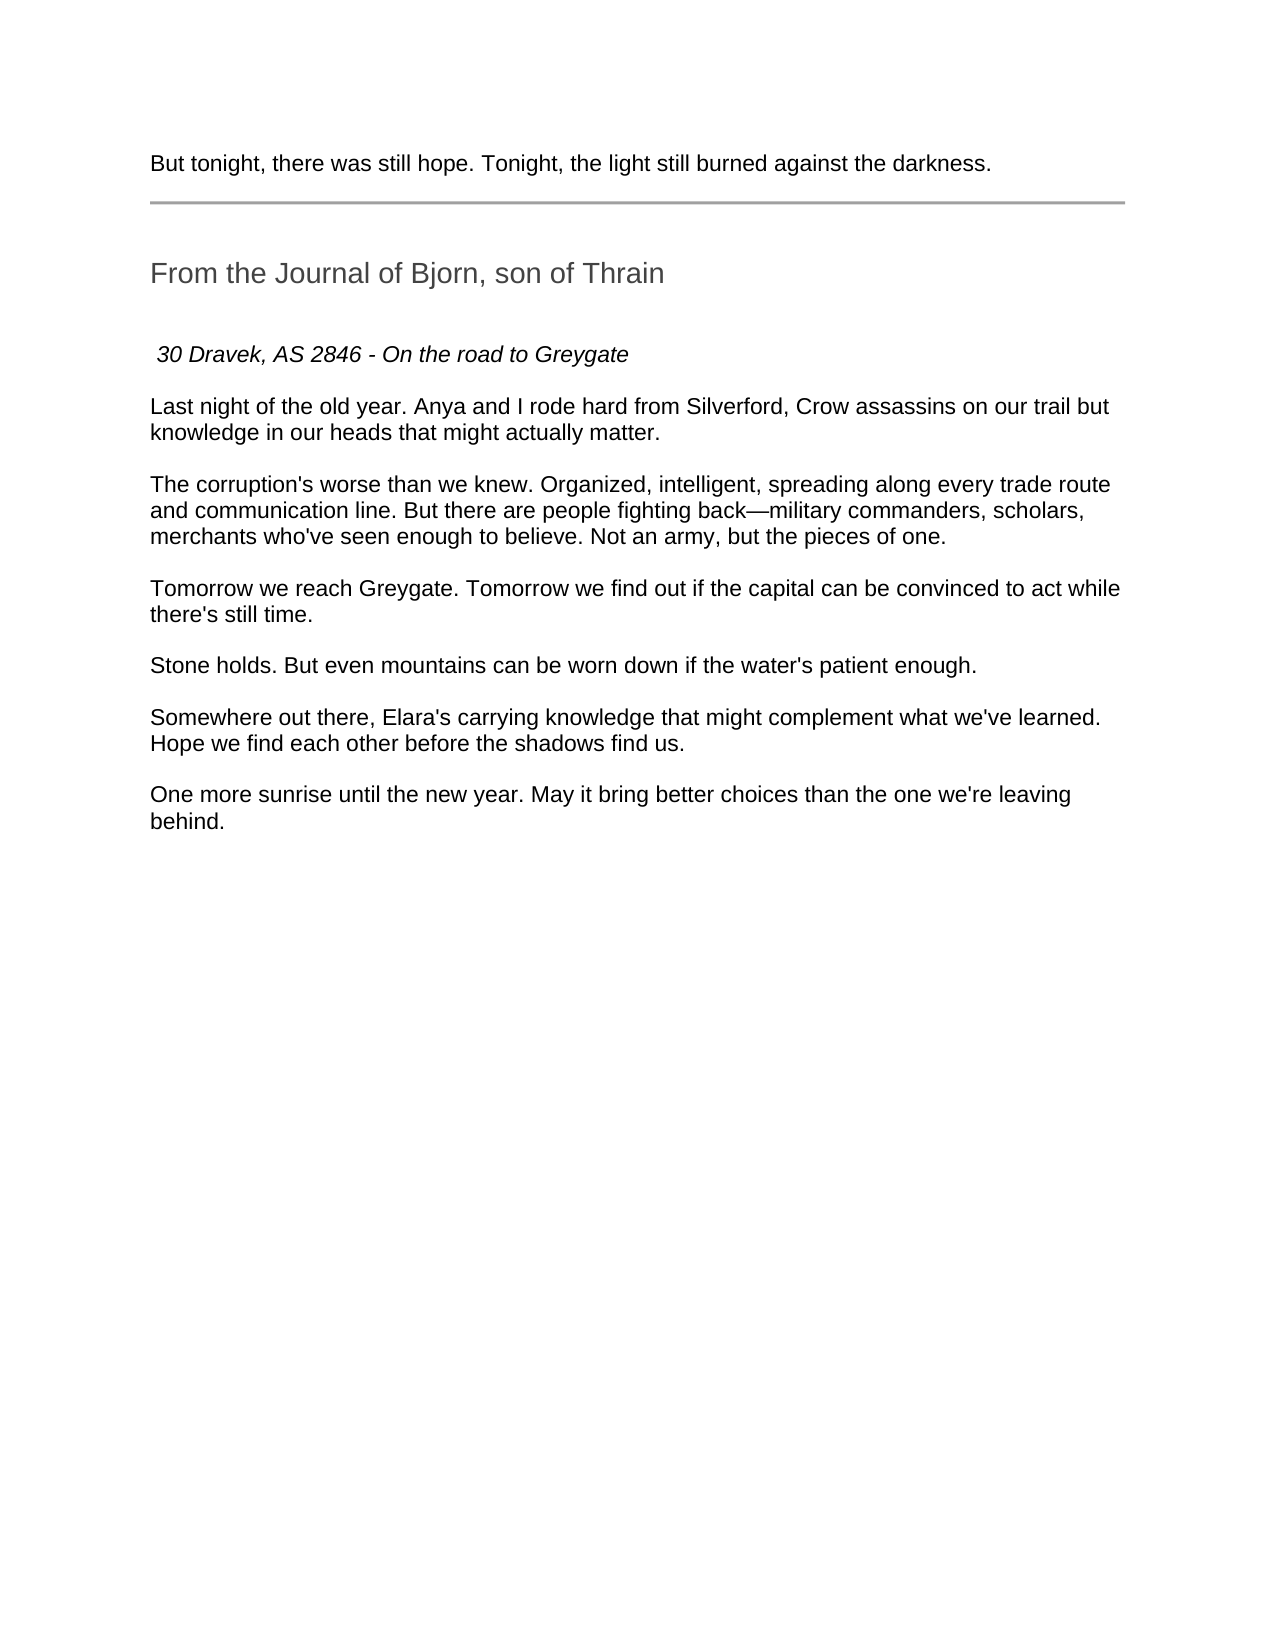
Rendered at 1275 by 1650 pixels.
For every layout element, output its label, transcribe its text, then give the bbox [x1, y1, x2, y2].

subtitle From the Journal of Bjorn, son of Thrain [150, 257, 1125, 290]
text But tonight, there was still hope. Tonight, the light still burned against the darkness. [150, 150, 1125, 176]
text Stone holds. But even mountains can be worn down if the water's patient enough. [150, 652, 1125, 679]
text Tomorrow we reach Greygate. Tomorrow we find out if the capital can be convinced to act while there's still time. [150, 574, 1125, 627]
text One more sunrise until the new year. May it bring better choices than the one we're leaving behind. [150, 781, 1125, 834]
text 30 Dravek, AS 2846 - On the road to Greygate [150, 315, 1125, 368]
text Somewhere out there, Elara's carrying knowledge that might complement what we've learned. Hope we find each other before the shadows find us. [150, 704, 1125, 756]
text Last night of the old year. Anya and I rode hard from Silverford, Crow assassins on our trail but knowledge in our heads that might actually matter. [150, 393, 1125, 446]
text The corruption's worse than we knew. Organized, intelligent, spreading along every trade route and communication line. But there are people fighting back—military commanders, scholars, merchants who've seen enough to believe. Not an army, but the pieces of one. [150, 471, 1125, 549]
